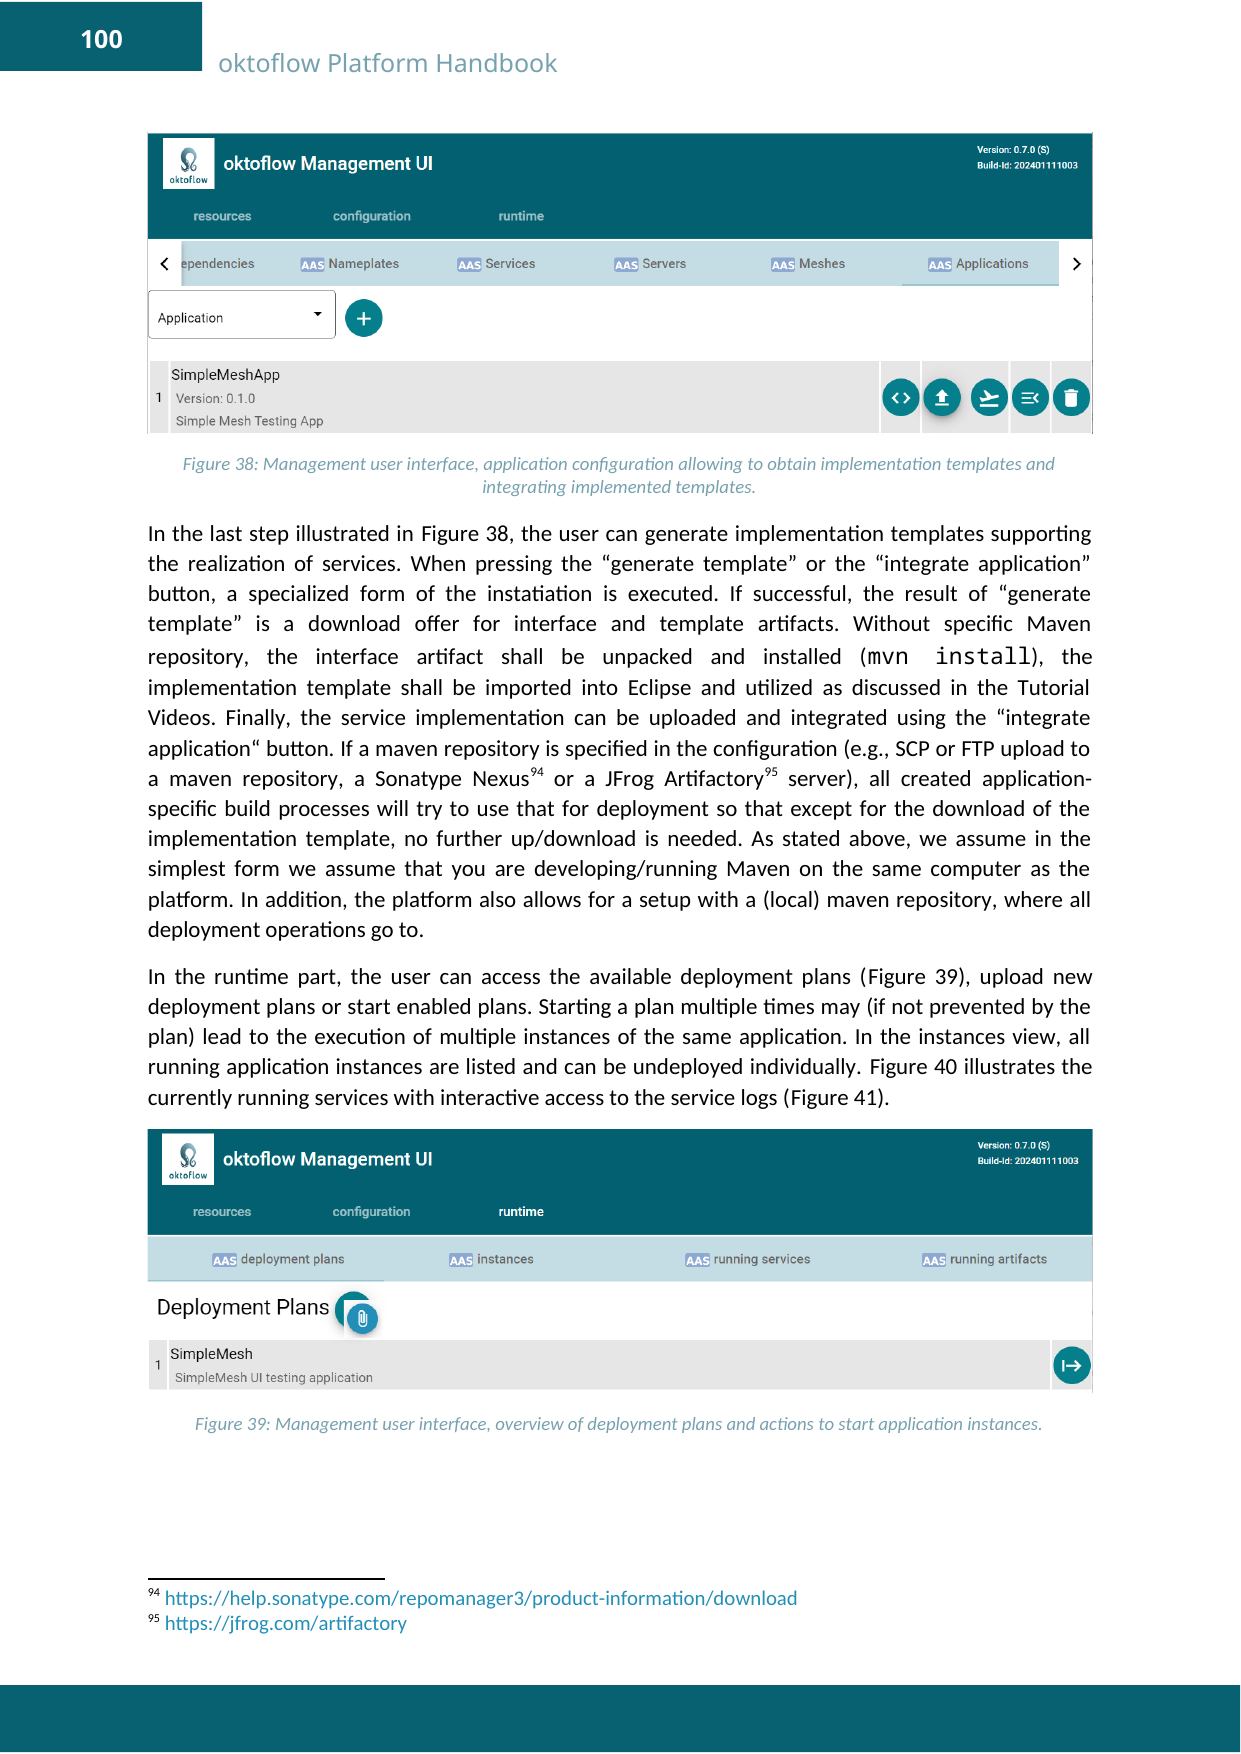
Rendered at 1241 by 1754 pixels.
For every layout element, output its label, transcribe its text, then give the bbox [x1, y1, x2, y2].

picture [147, 132, 1093, 434]
text Figure 38: Management user interface, application configuration allowing to obtain implementation templates and integrating implemented templates. [148, 452, 1093, 498]
text In the runtime part, the user can access the available deployment plans (Figure 39), upload new deployment plans or start enabled plans. Starting a plan multiple times may (if not prevented by the plan) lead to the execution of multiple instances of the same application. In the instances view, all running application instances are listed and can be undeployed individually. Figure 40 illustrates the currently running services with interactive access to the service logs (Figure 41). [148, 962, 1093, 1111]
text Figure 39: Management user interface, overview of deployment plans and actions to start application instances. [148, 1412, 1093, 1435]
text In the last step illustrated in Figure 38, the user can generate implementation templates supporting the realization of services. When pressing the “generate template” or the “integrate application” button, a specialized form of the instatiation is executed. If successful, the result of “generate template” is a download offer for interface and template artifacts. Without specific Maven repository, the interface artifact shall be unpacked and installed (mvn install), the implementation template shall be imported into Eclipse and utilized as discussed in the Tutorial Videos. Finally, the service implementation can be uploaded and integrated using the “integrate application“ button. If a maven repository is specified in the configuration (e.g., SCP or FTP upload to a maven repository, a Sonatype Nexus or a JFrog Artifactory server), all created application-specific build processes will try to use that for deployment so that except for the download of the implementation template, no further up/download is needed. As stated above, we assume in the simplest form we assume that you are developing/running Maven on the same computer as the platform. In addition, the platform also allows for a setup with a (local) maven repository, where all deployment operations go to. [148, 519, 1093, 943]
picture [147, 1129, 1093, 1393]
